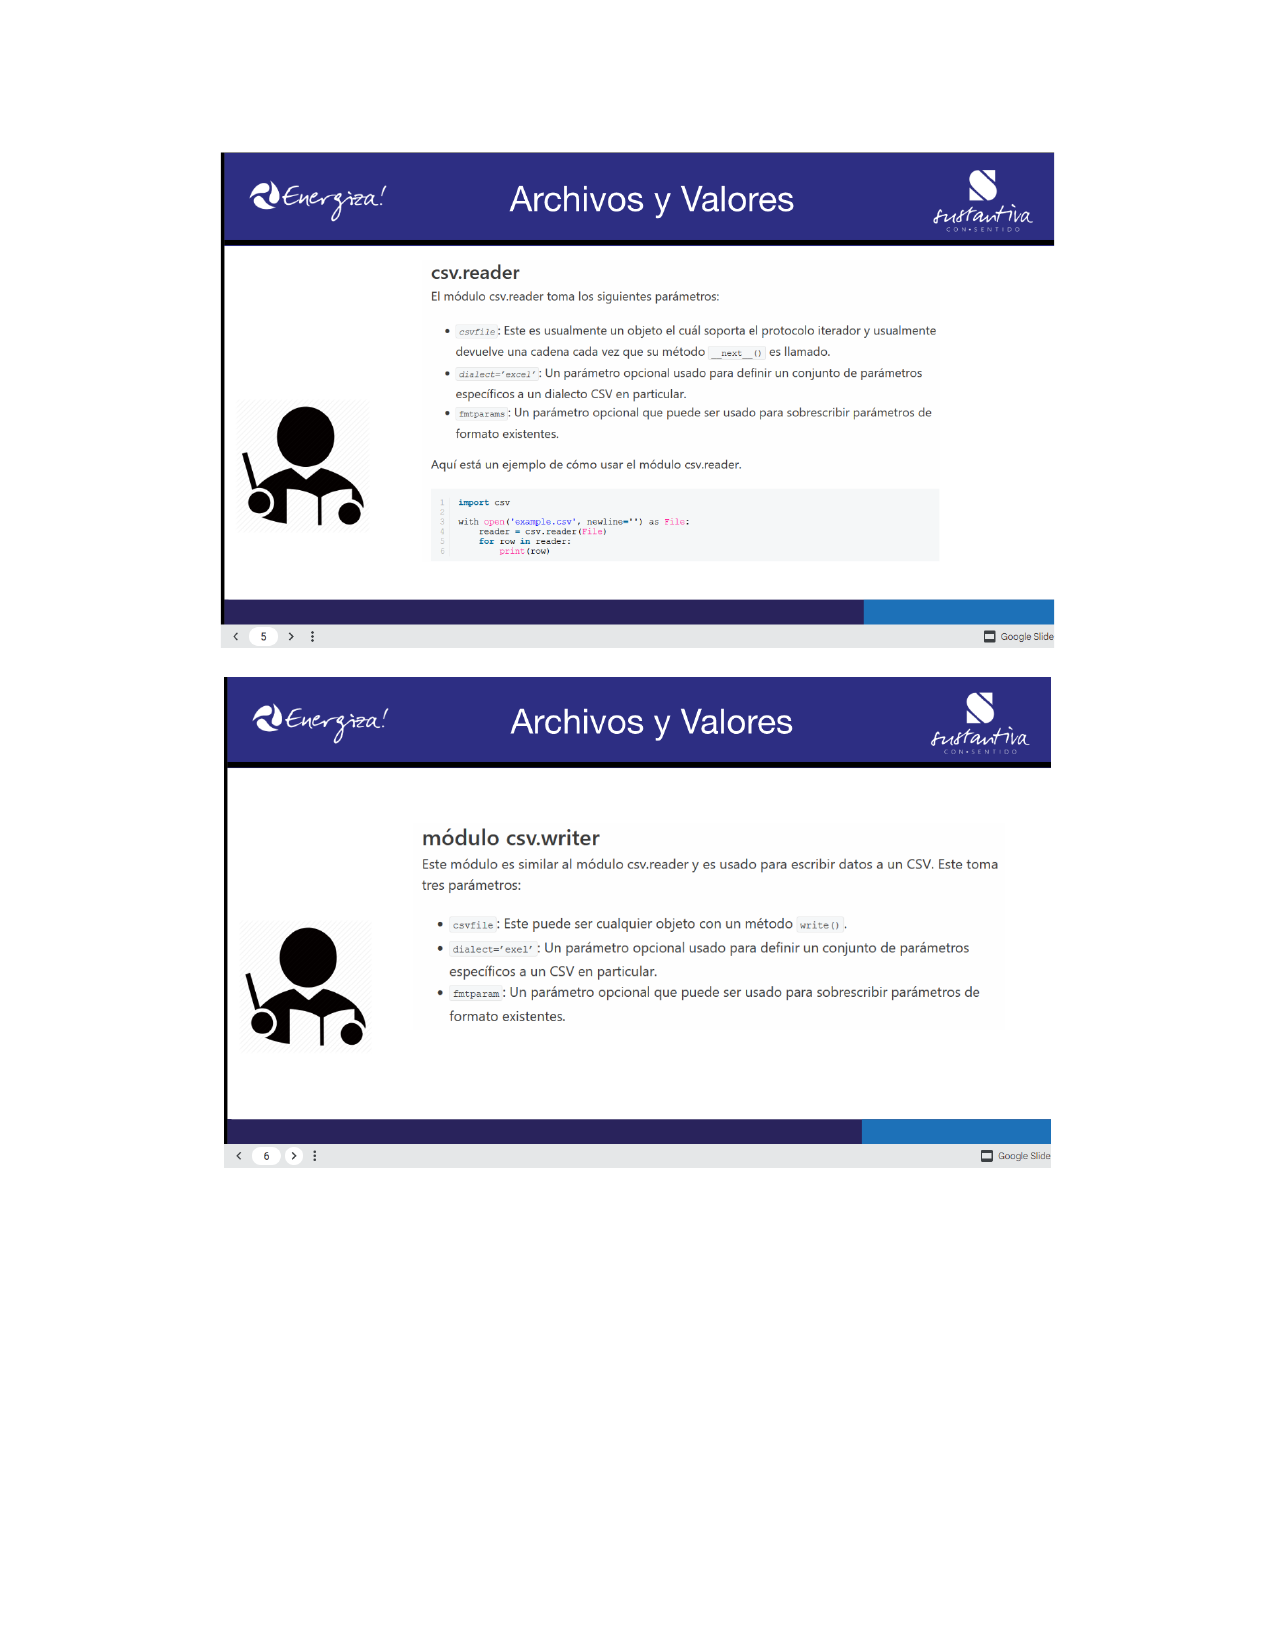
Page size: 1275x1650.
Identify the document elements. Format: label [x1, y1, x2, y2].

picture [220, 147, 1055, 648]
picture [224, 677, 1051, 1172]
